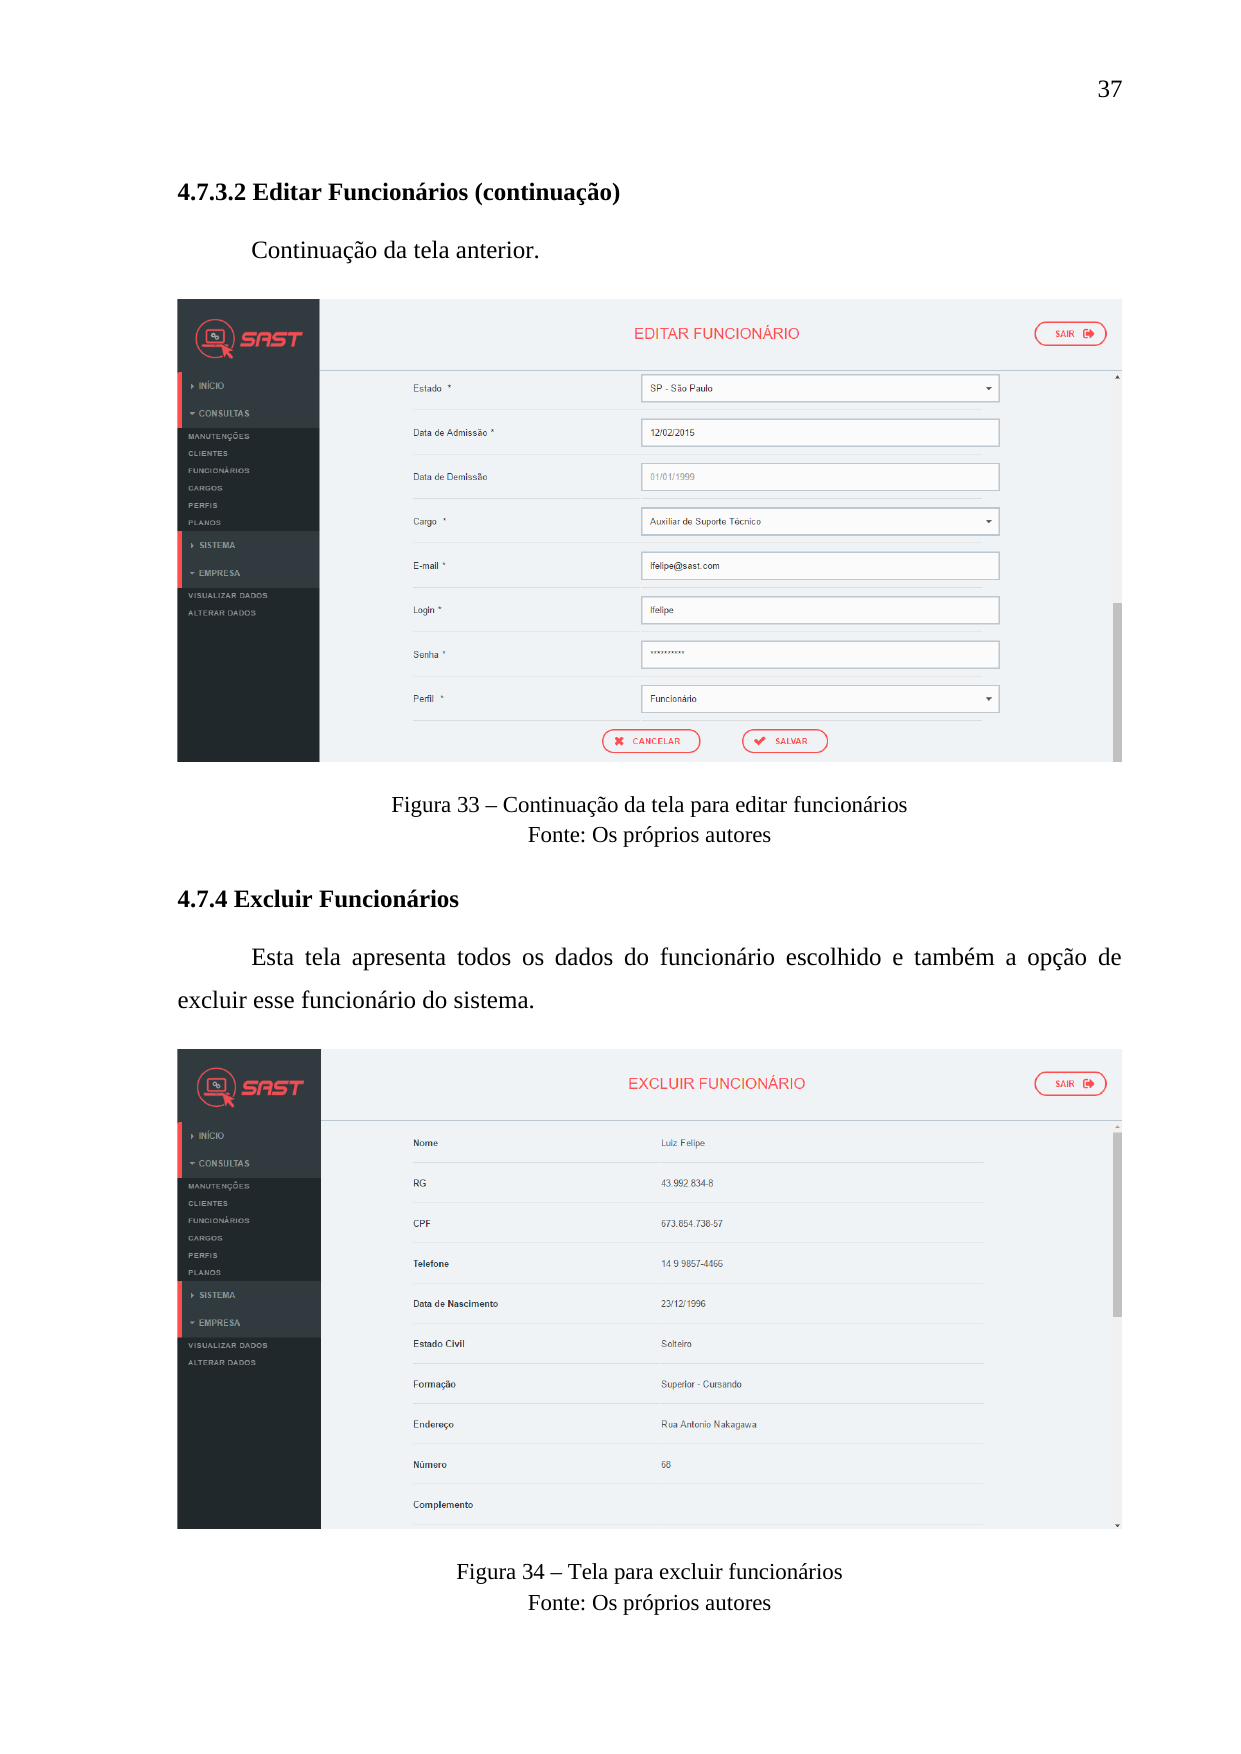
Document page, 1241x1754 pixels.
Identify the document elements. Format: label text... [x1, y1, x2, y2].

picture [177, 299, 1123, 762]
text Esta tela apresenta todos os dados do funcionário escolhido e também a opção de excluir esse funcionário do sistema. [177, 942, 1122, 1014]
text Figura 33 – Continuação da tela para editar funcionários [177, 791, 1122, 817]
text Figura 34 – Tela para excluir funcionários [177, 1558, 1122, 1585]
text 4.7.3.2 Editar Funcionários (continuação) [177, 177, 1122, 206]
text Continuação da tela anterior. [177, 235, 1122, 264]
picture [177, 1049, 1123, 1529]
text Fonte: Os próprios autores [177, 821, 1122, 847]
text Fonte: Os próprios autores [177, 1588, 1122, 1615]
text 4.7.4 Excluir Funcionários [177, 884, 1122, 913]
